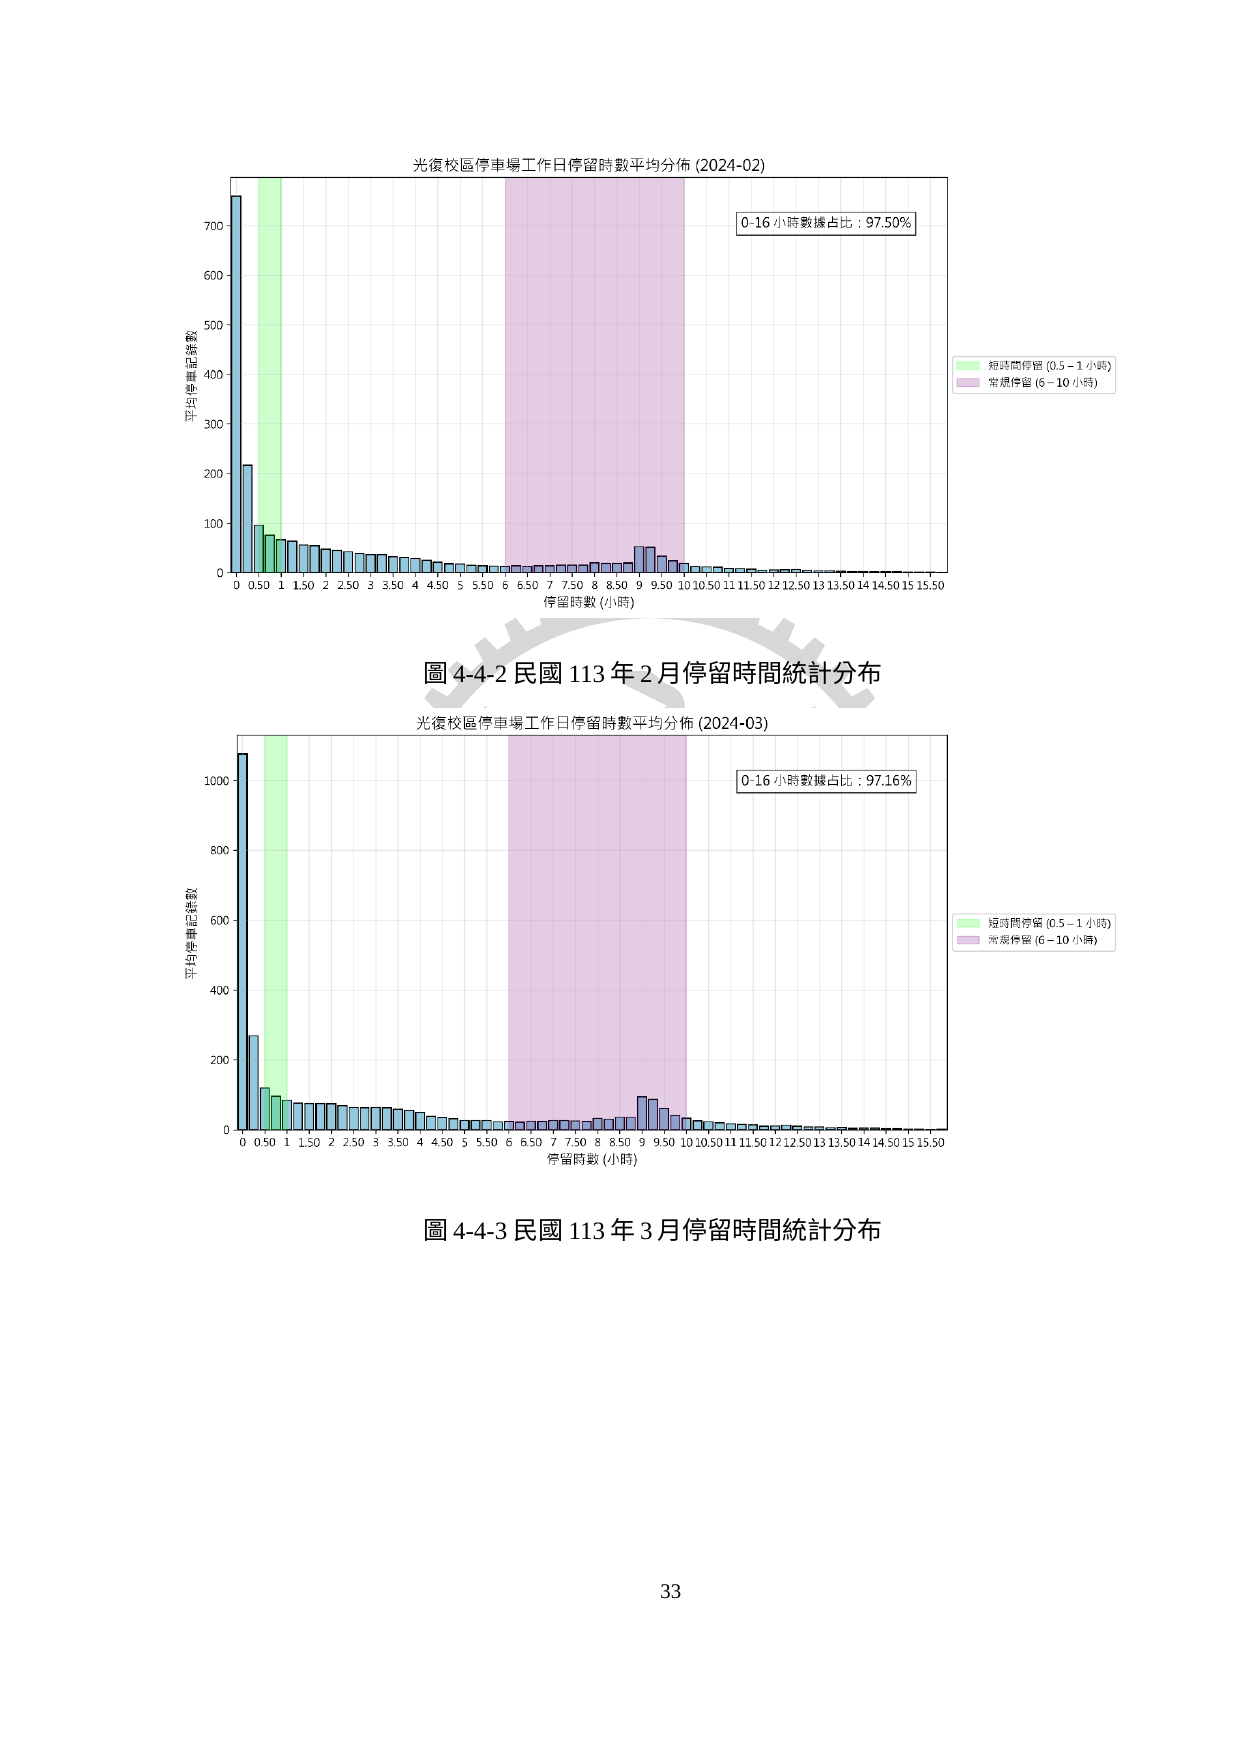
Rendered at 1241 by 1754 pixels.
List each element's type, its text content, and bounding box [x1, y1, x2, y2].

text 圖4-4-3 民國113年3月停留時間統計分布 [187, 1210, 1097, 1247]
text 圖4-4-2 民國113年2月停留時間統計分布 [187, 652, 1097, 690]
picture [177, 708, 1123, 1175]
picture [177, 150, 1123, 618]
